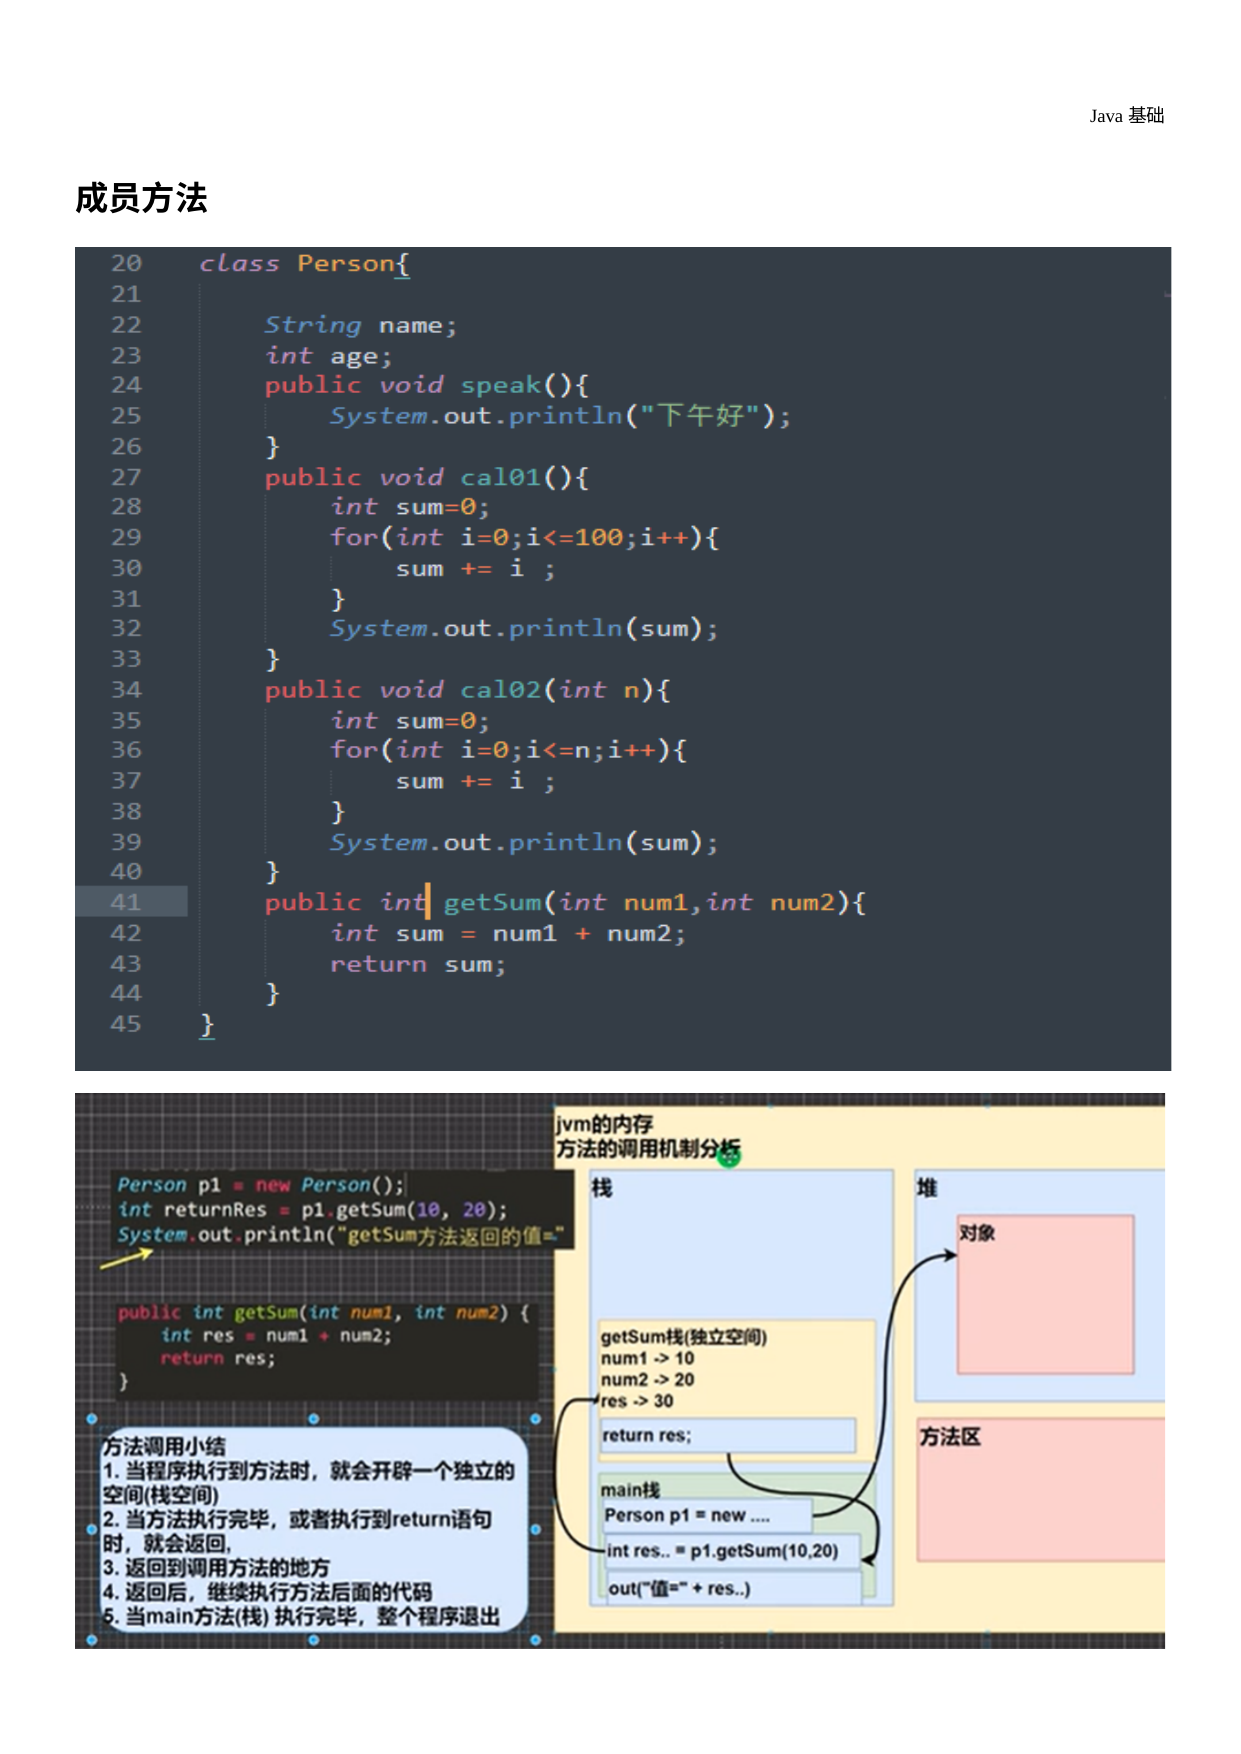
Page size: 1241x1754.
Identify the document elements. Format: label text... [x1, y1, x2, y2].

subtitle 成员方法 [75, 156, 1165, 235]
picture [75, 247, 1172, 1071]
picture [75, 1093, 1166, 1649]
